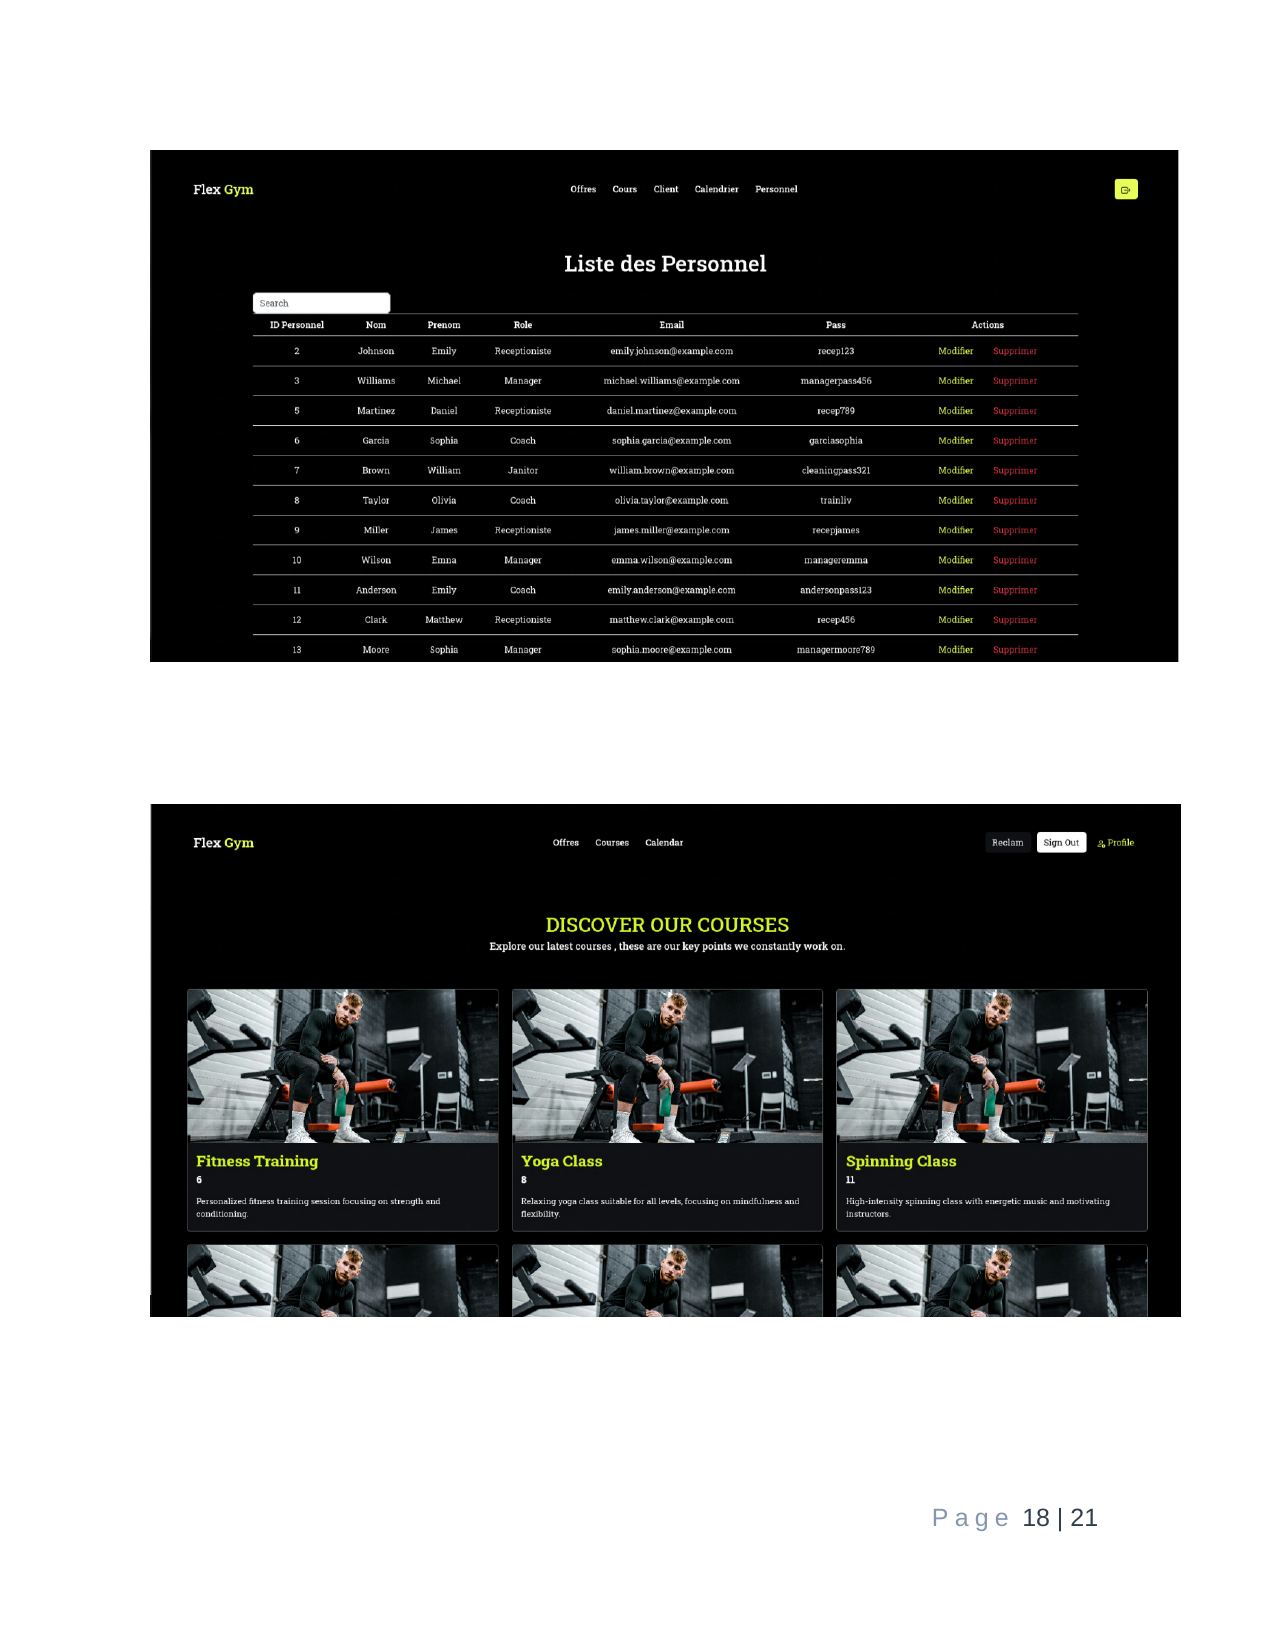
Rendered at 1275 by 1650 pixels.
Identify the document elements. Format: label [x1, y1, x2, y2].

picture [150, 150, 1181, 662]
picture [150, 687, 1181, 1200]
